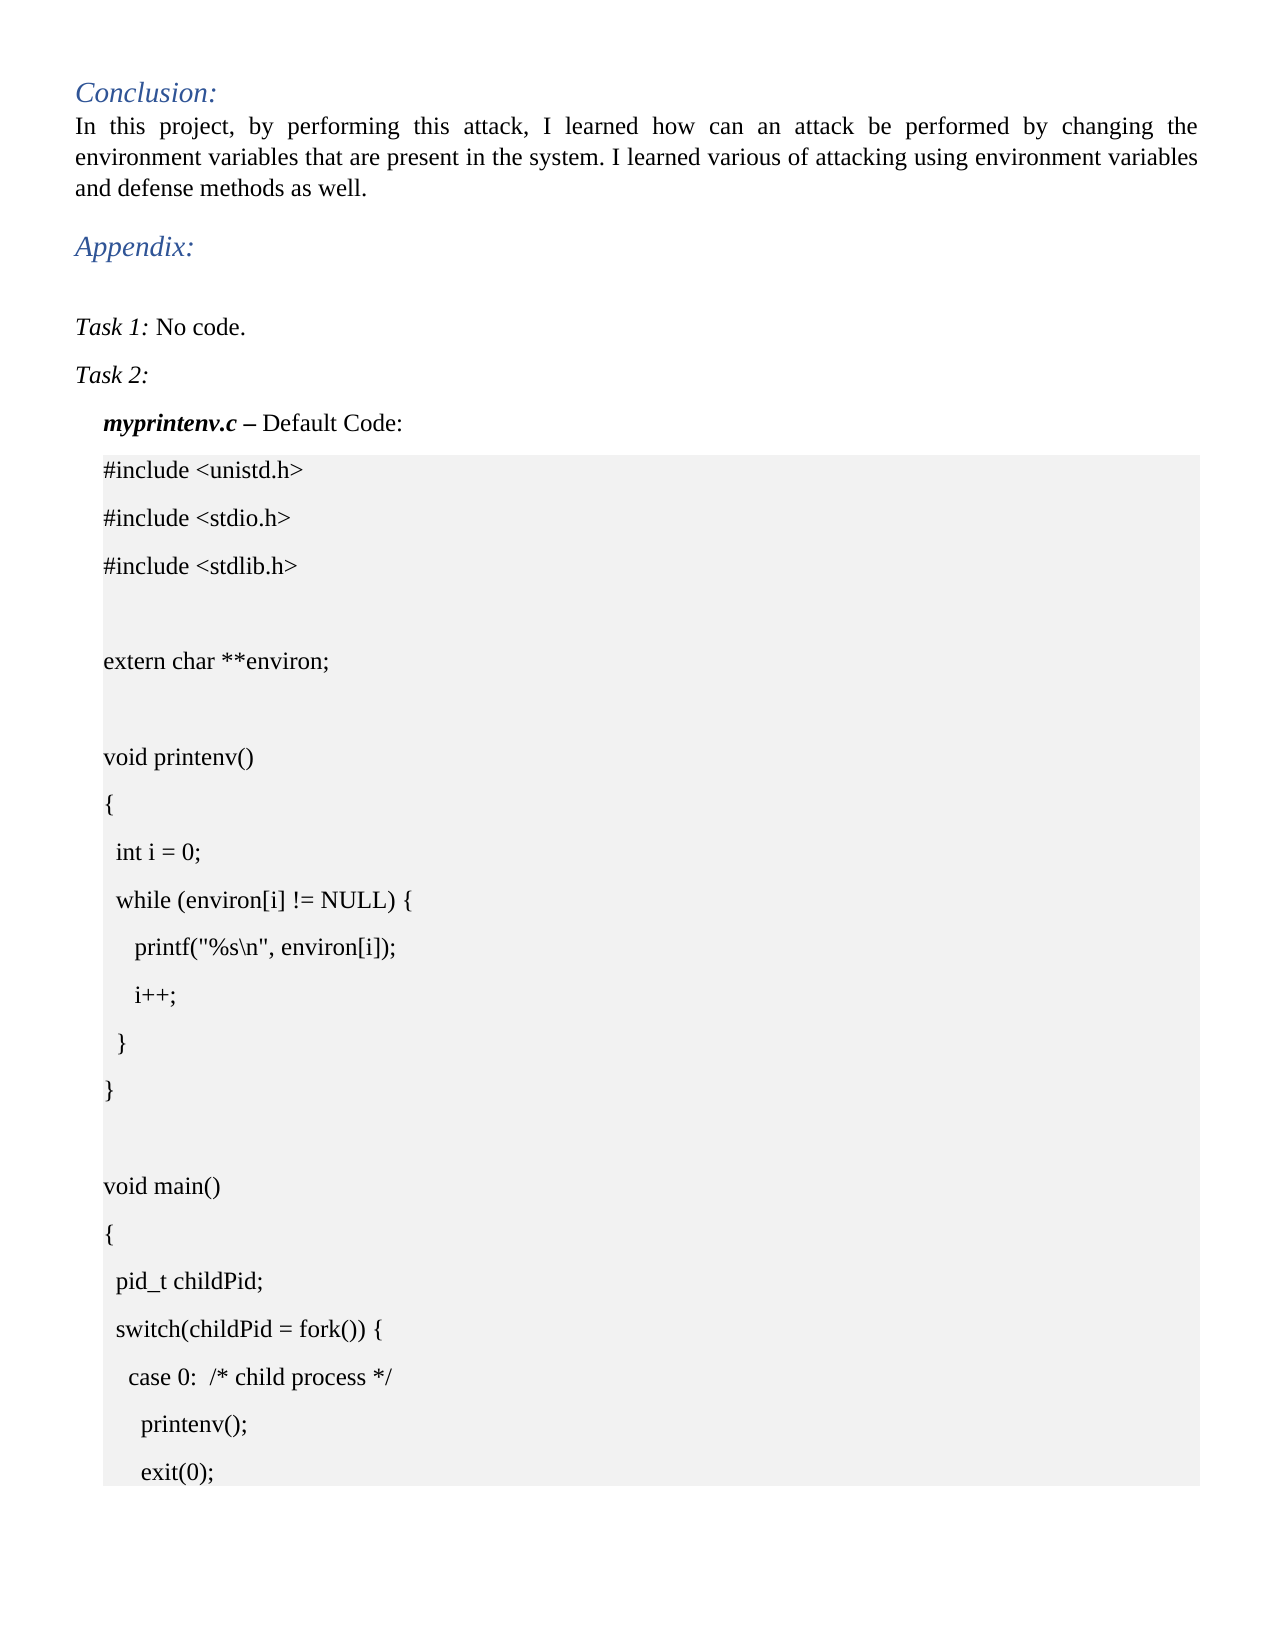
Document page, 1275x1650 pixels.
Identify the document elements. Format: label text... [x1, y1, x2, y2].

subtitle Appendix: [75, 229, 1200, 263]
text Task 2: [75, 360, 1200, 389]
text void printenv() [103, 742, 1200, 770]
text printf("%s\n", environ[i]); [103, 932, 1200, 961]
text #include <stdlib.h> [103, 551, 1200, 579]
text { [103, 1219, 1200, 1247]
subtitle Conclusion: [75, 75, 1125, 108]
text int i = 0; [103, 837, 1200, 866]
text pid_t childPid; [103, 1266, 1200, 1295]
text extern char **environ; [103, 646, 1200, 675]
text Task 1: No code. [75, 312, 1200, 341]
text switch(childPid = fork()) { [103, 1314, 1200, 1343]
text exit(0); [103, 1457, 1200, 1486]
text case 0: /* child process */ [103, 1362, 1200, 1391]
text } [103, 1076, 1200, 1104]
text #include <stdio.h> [103, 503, 1200, 532]
text void main() [103, 1171, 1200, 1200]
text #include <unistd.h> [103, 455, 1200, 484]
text i++; [103, 980, 1200, 1009]
text printenv(); [103, 1409, 1200, 1438]
text myprintenv.c – Default Code: [103, 408, 1200, 436]
text while (environ[i] != NULL) { [103, 885, 1200, 913]
text } [103, 1028, 1200, 1057]
text In this project, by performing this attack, I learned how can an attack be performed by changing the environment variables that are present in the system. I learned various of attacking using environment variables and defense methods as well. [75, 111, 1200, 202]
text { [103, 789, 1200, 818]
